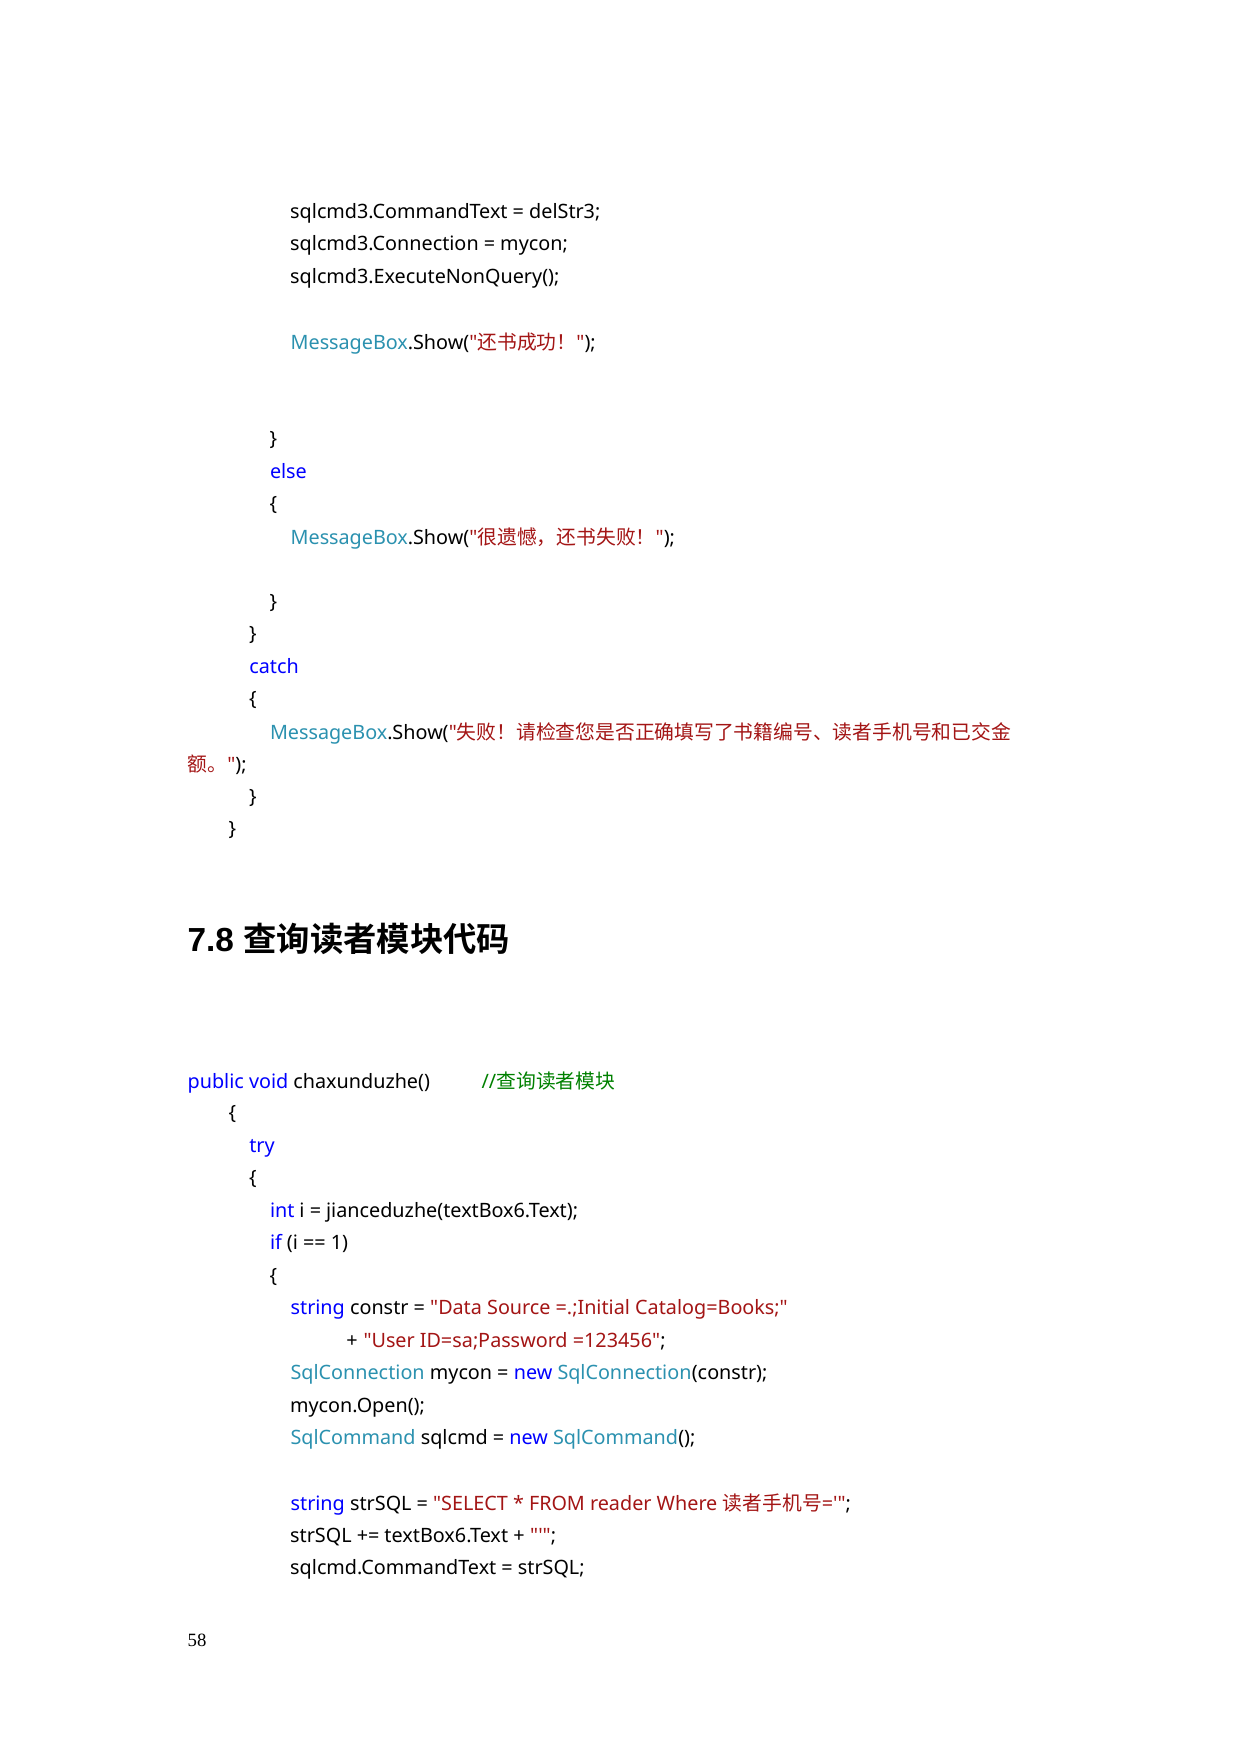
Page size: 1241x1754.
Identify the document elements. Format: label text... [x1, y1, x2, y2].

text } [187, 812, 1053, 844]
text sqlcmd3.Connection = mycon; [187, 227, 1053, 259]
text int i = jianceduzhe(textBox6.Text); [187, 1193, 1053, 1226]
text mycon.Open(); [187, 1388, 1053, 1421]
text { [187, 682, 1053, 714]
text else [187, 454, 1053, 487]
text strSQL += textBox6.Text + "'"; [187, 1518, 1053, 1551]
text } [187, 584, 1053, 617]
text } [187, 779, 1053, 812]
text { [187, 1161, 1053, 1193]
subtitle 7.8 查询读者模块代码 [187, 904, 1053, 969]
text + "User ID=sa;Password =123456"; [187, 1323, 1053, 1356]
text sqlcmd3.ExecuteNonQuery(); [187, 259, 1053, 292]
text string constr = "Data Source =.;Initial Catalog=Books;" [187, 1291, 1053, 1323]
text } [187, 617, 1053, 649]
text { [187, 1096, 1053, 1128]
text sqlcmd.CommandText = strSQL; [187, 1551, 1053, 1583]
text MessageBox.Show("还书成功！"); [187, 324, 1053, 357]
text catch [187, 649, 1053, 682]
text sqlcmd3.CommandText = delStr3; [187, 194, 1053, 227]
text public void chaxunduzhe() //查询读者模块 [187, 1063, 1053, 1096]
text if (i == 1) [187, 1226, 1053, 1258]
text { [187, 1258, 1053, 1291]
text } [187, 422, 1053, 454]
text MessageBox.Show("很遗憾，还书失败！"); [187, 519, 1053, 552]
text SqlConnection mycon = new SqlConnection(constr); [187, 1356, 1053, 1388]
text MessageBox.Show("失败！请检查您是否正确填写了书籍编号、读者手机号和已交金额。"); [187, 714, 1053, 779]
text try [187, 1128, 1053, 1161]
text { [187, 487, 1053, 519]
text SqlCommand sqlcmd = new SqlCommand(); [187, 1421, 1053, 1453]
text string strSQL = "SELECT * FROM reader Where 读者手机号='"; [187, 1486, 1053, 1518]
